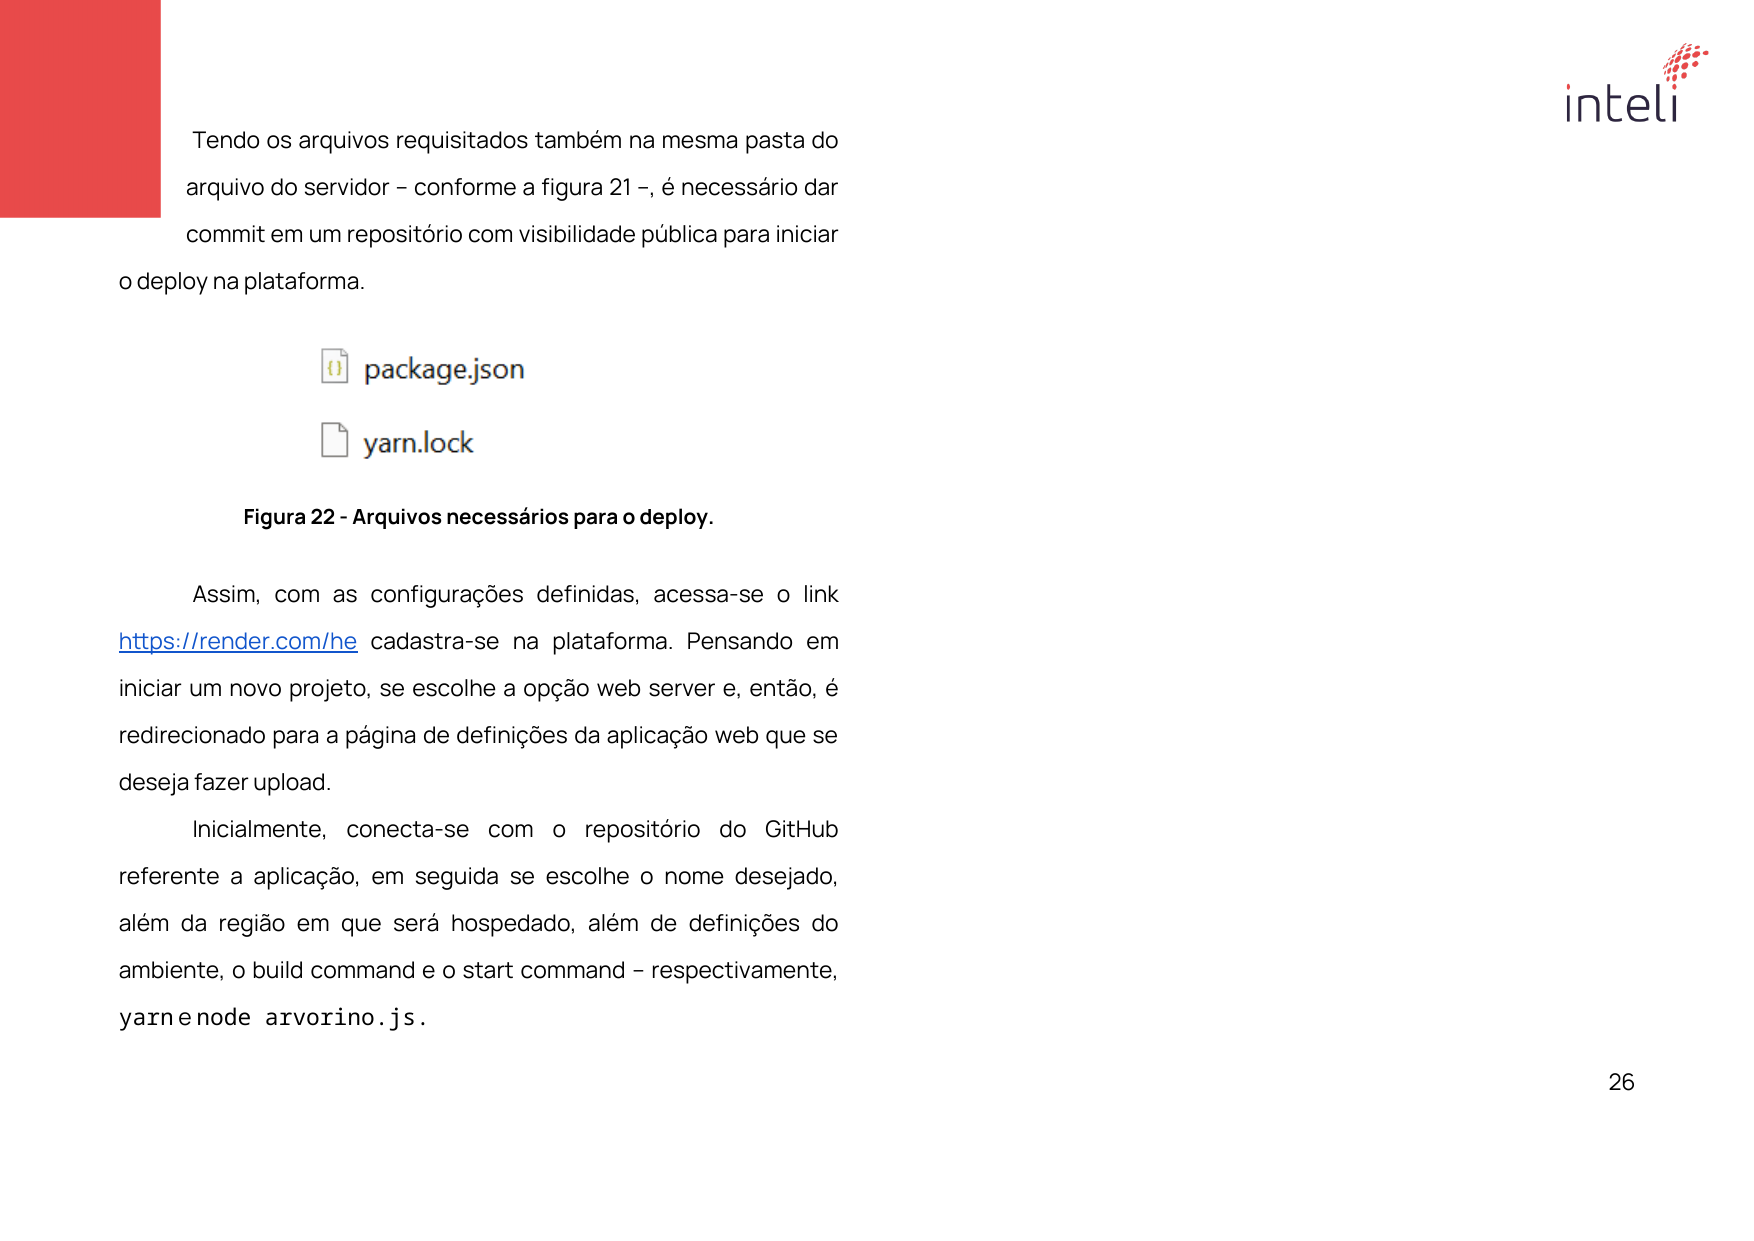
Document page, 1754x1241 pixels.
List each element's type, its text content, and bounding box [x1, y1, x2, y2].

text Figura 22 - Arquivos necessários para o deploy. [118, 502, 839, 531]
text Inicialmente, conecta-se com o repositório do GitHub referente a aplicação, em seguida se escolhe o nome desejado, além da região em que será hospedado, além de definições do ambiente, o build command e o start command – respectivamente, yarn e node arvorino.js. [118, 813, 839, 1032]
picture [0, 0, 161, 218]
text Assim, com as configurações definidas, acessa-se o link https://render.com/he cadastra-se na plataforma. Pensando em iniciar um novo projeto, se escolhe a opção web server e, então, é redirecionado para a página de definições da aplicação web que se deseja fazer upload. [118, 578, 839, 797]
picture [1566, 43, 1709, 122]
text Tendo os arquivos requisitados também na mesma pasta do arquivo do servidor – conforme a figura 21 –, é necessário dar commit em um repositório com visibilidade pública para iniciar o deploy na plataforma. [118, 124, 839, 296]
picture [292, 311, 666, 503]
